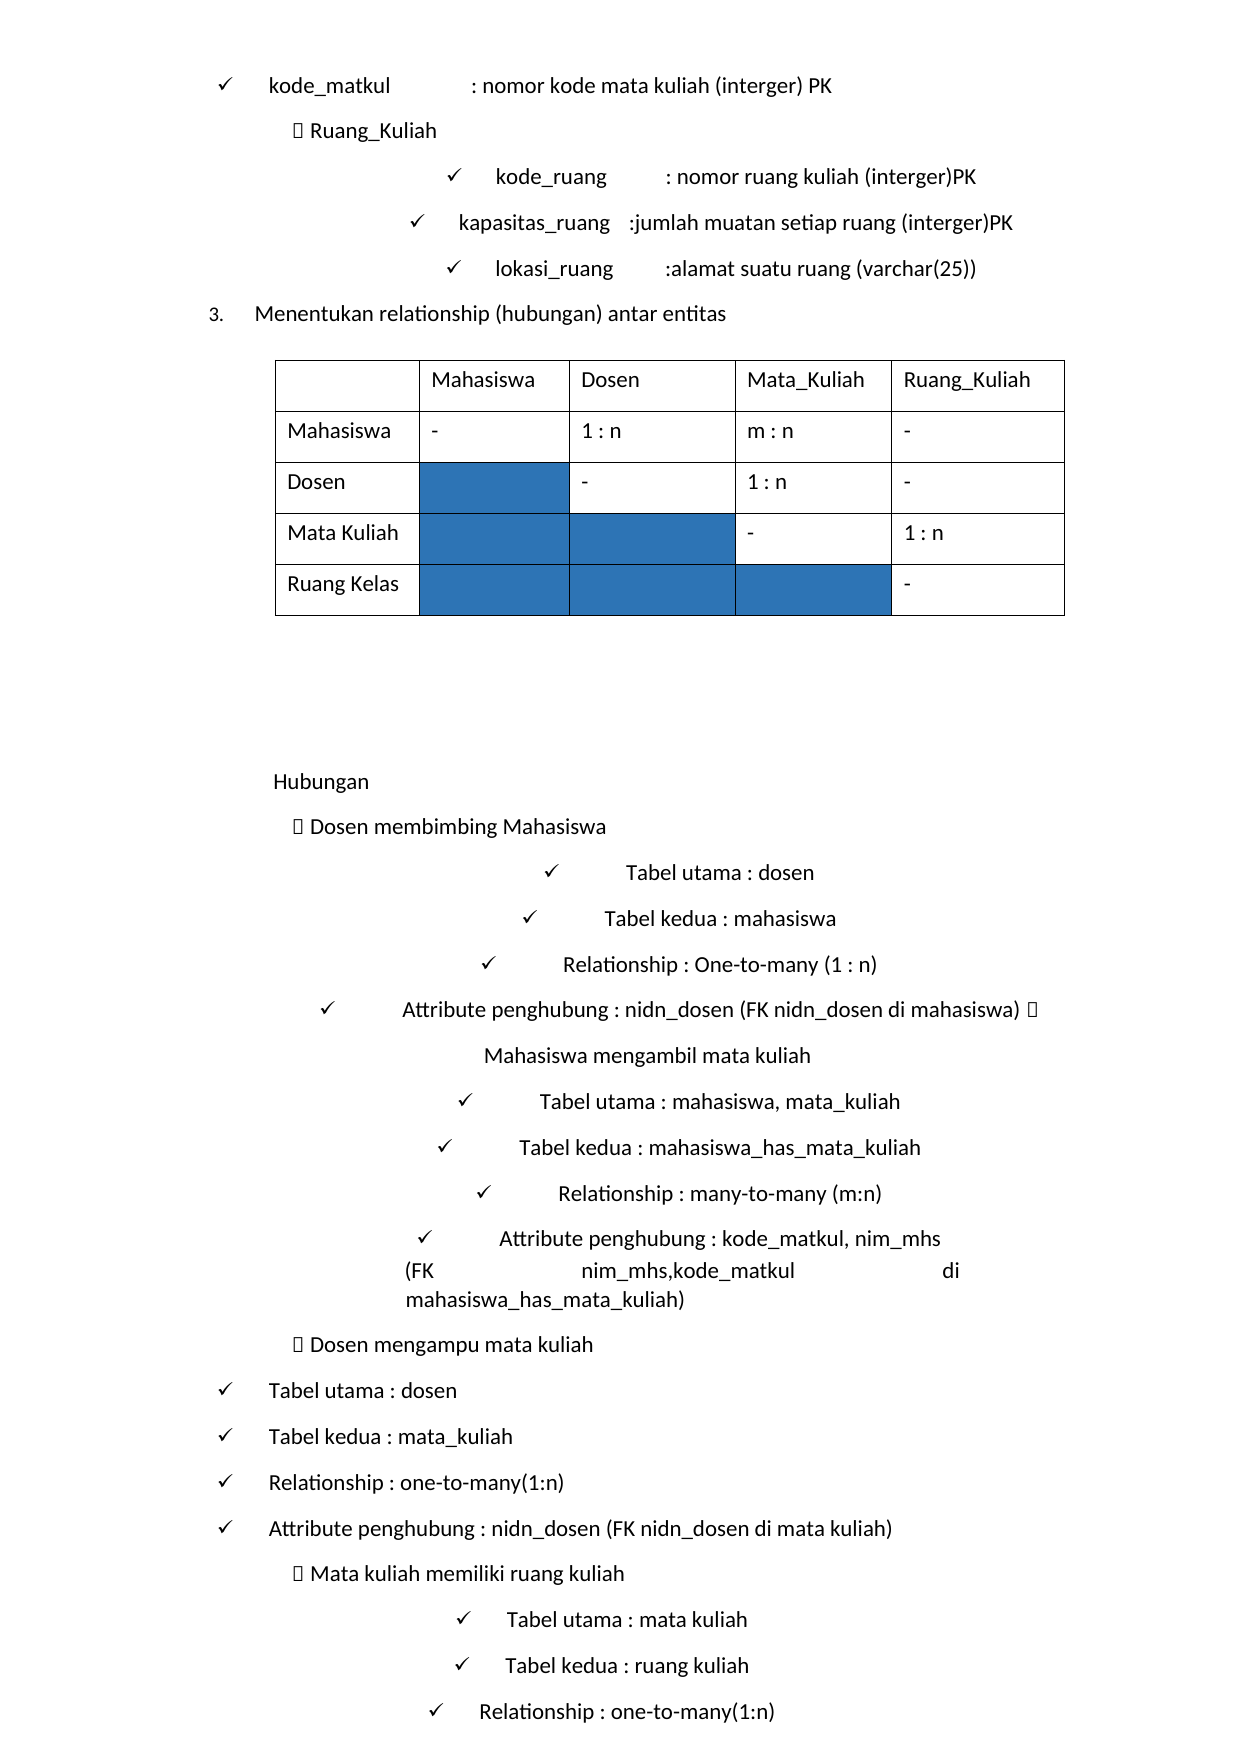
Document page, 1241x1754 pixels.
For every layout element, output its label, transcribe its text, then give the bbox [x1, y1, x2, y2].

table_cell [570, 514, 735, 564]
table_cell - [420, 412, 569, 462]
list Tabel kedua : mahasiswa [250, 904, 1045, 932]
list Tabel kedua : ruang kuliah [250, 1651, 952, 1679]
list Tabel utama : mahasiswa, mata_kuliah [250, 1087, 1045, 1115]
table_cell Mata Kuliah [276, 514, 419, 564]
table_cell 1 : n [570, 412, 735, 462]
list Tabel utama : dosen [250, 858, 1045, 887]
list Tabel utama : dosen [217, 1377, 1044, 1405]
text  Ruang_Kuliah [292, 116, 1110, 145]
table_cell [420, 463, 569, 513]
table_header Ruang_Kuliah [892, 361, 1064, 411]
list Attribute penghubung : kode_matkul, nim_mhs [250, 1224, 1045, 1252]
list Relationship : One-to-many (1 : n) [250, 950, 1045, 978]
list Tabel utama : mata kuliah [250, 1605, 952, 1633]
table_cell [570, 565, 735, 615]
list Relationship : one-to-many(1:n) [217, 1468, 1044, 1496]
list kode_matkul : nomor kode mata kuliah (interger) PK [217, 71, 1136, 99]
table_cell m : n [736, 412, 891, 462]
table_cell Ruang Kelas [276, 565, 419, 615]
table_header Mata_Kuliah [736, 361, 891, 411]
list Attribute penghubung : nidn_dosen (FK nidn_dosen di mahasiswa)  Mahasiswa mengambil mata kuliah [250, 996, 1045, 1070]
table_header [276, 361, 419, 411]
text (FK nim_mhs,kode_matkul di mahasiswa_has_mata_kuliah) [404, 1256, 960, 1313]
table_cell Mahasiswa [276, 412, 419, 462]
list Tabel kedua : mata_kuliah [217, 1422, 1044, 1450]
list kapasitas_ruang :jumlah muatan setiap ruang (interger)PK [251, 208, 1171, 236]
table_header Mahasiswa [420, 361, 569, 411]
text  Dosen membimbing Mahasiswa [292, 812, 1110, 841]
list Relationship : many-to-many (m:n) [250, 1179, 1045, 1207]
table_cell - [892, 412, 1064, 462]
table_header Dosen [570, 361, 735, 411]
list Relationship : one-to-many(1:n) [250, 1697, 952, 1725]
list lokasi_ruang :alamat suatu ruang (varchar(25)) [251, 254, 1171, 282]
table_cell - [892, 565, 1064, 615]
table_cell [420, 514, 569, 564]
list kode_ruang : nomor ruang kuliah (interger)PK [251, 162, 1171, 191]
table_cell [420, 565, 569, 615]
table_cell Dosen [276, 463, 419, 513]
list Attribute penghubung : nidn_dosen (FK nidn_dosen di mata kuliah) [217, 1514, 1044, 1542]
list Tabel kedua : mahasiswa_has_mata_kuliah [250, 1133, 1045, 1161]
text  Dosen mengampu mata kuliah [292, 1331, 1110, 1359]
table_cell 1 : n [892, 514, 1064, 564]
list Menentukan relationship (hubungan) antar entitas [208, 299, 1110, 328]
table_cell 1 : n [736, 463, 891, 513]
table_cell [736, 565, 891, 615]
table_cell - [892, 463, 1064, 513]
table_cell - [736, 514, 891, 564]
text  Mata kuliah memiliki ruang kuliah [292, 1559, 1110, 1588]
text Hubungan [273, 767, 1110, 795]
table_cell - [570, 463, 735, 513]
